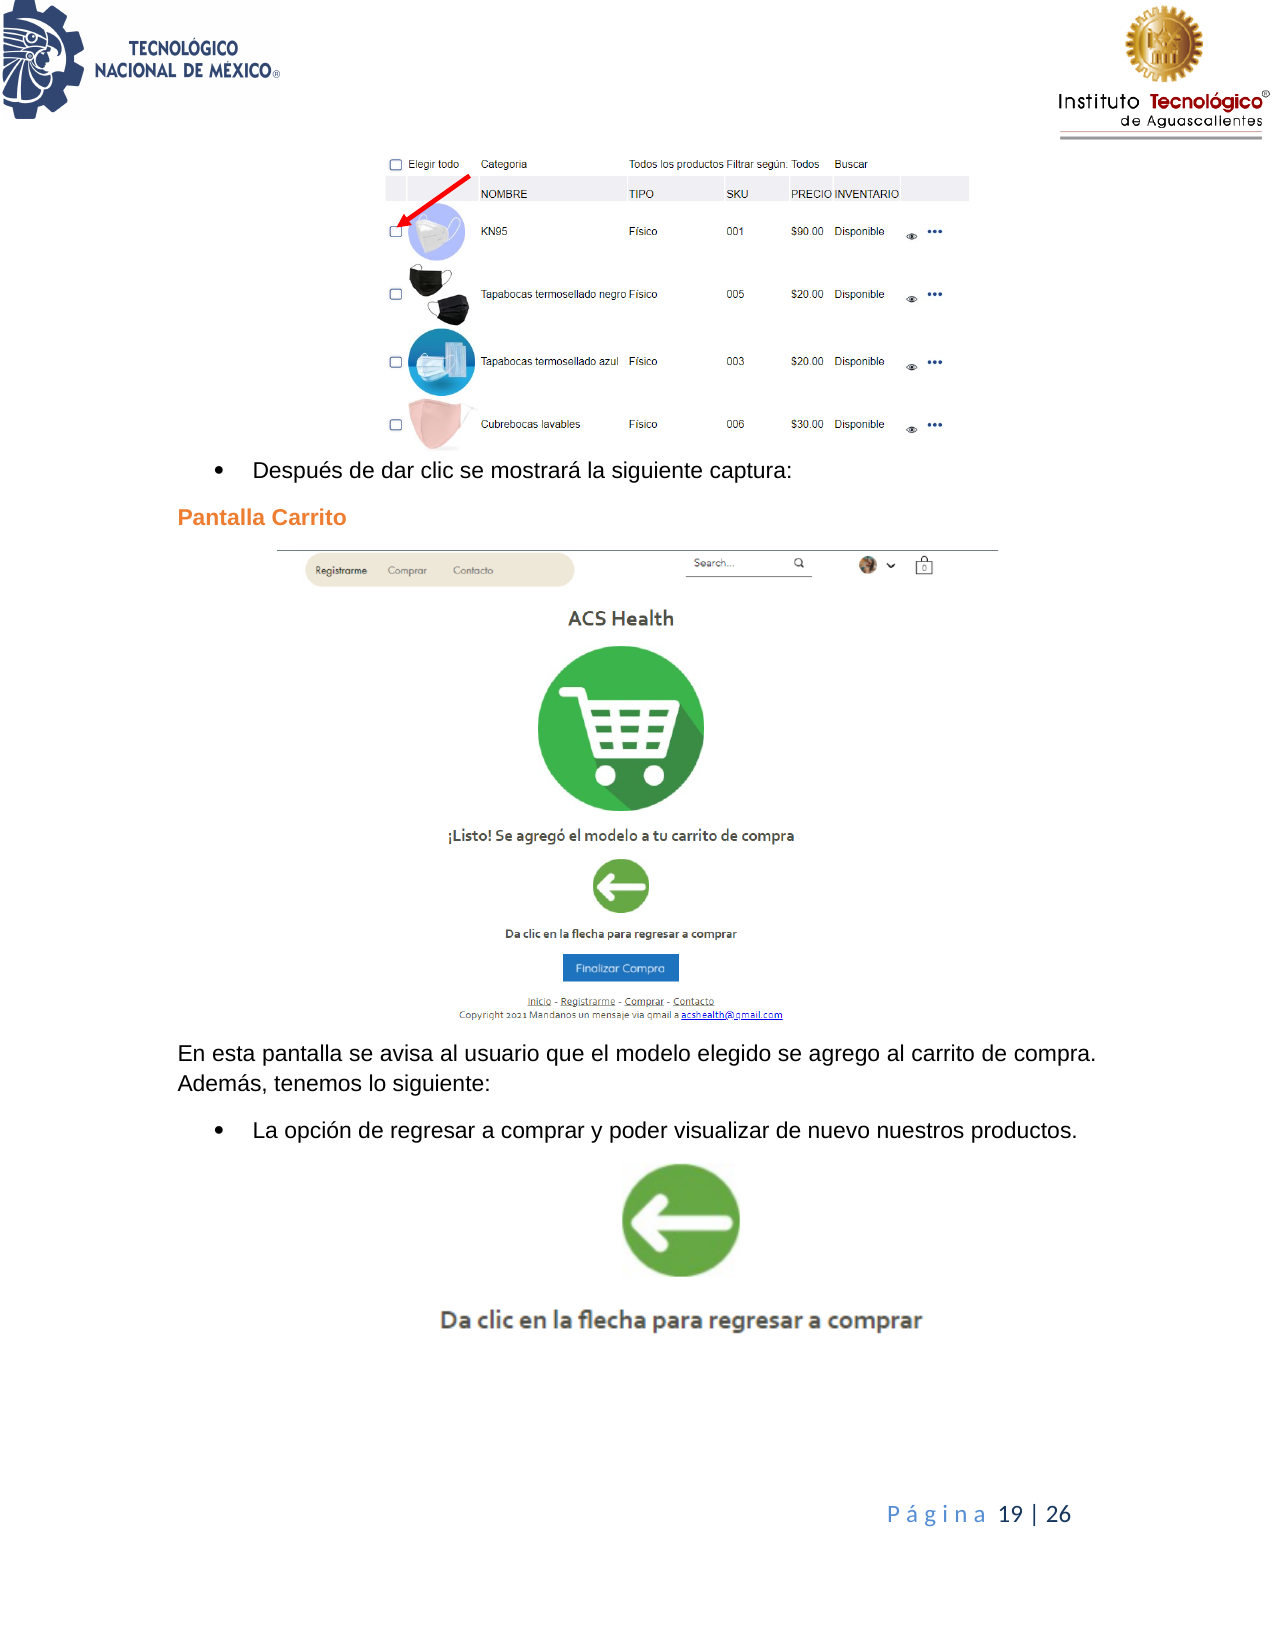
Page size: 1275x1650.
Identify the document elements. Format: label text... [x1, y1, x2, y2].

text Pantalla Carrito [177, 504, 1098, 530]
picture [375, 147, 975, 453]
picture [1053, 4, 1271, 141]
picture [277, 550, 999, 1020]
text En esta pantalla se avisa al usuario que el modelo elegido se agrego al carrito de compra. Además, tenemos lo siguiente: [177, 1040, 1098, 1097]
picture [414, 1147, 936, 1349]
list Después de dar clic se mostrará la siguiente captura: [215, 457, 1098, 483]
list La opción de regresar a comprar y poder visualizar de nuevo nuestros productos. [215, 1117, 1098, 1144]
picture [2, 0, 280, 119]
